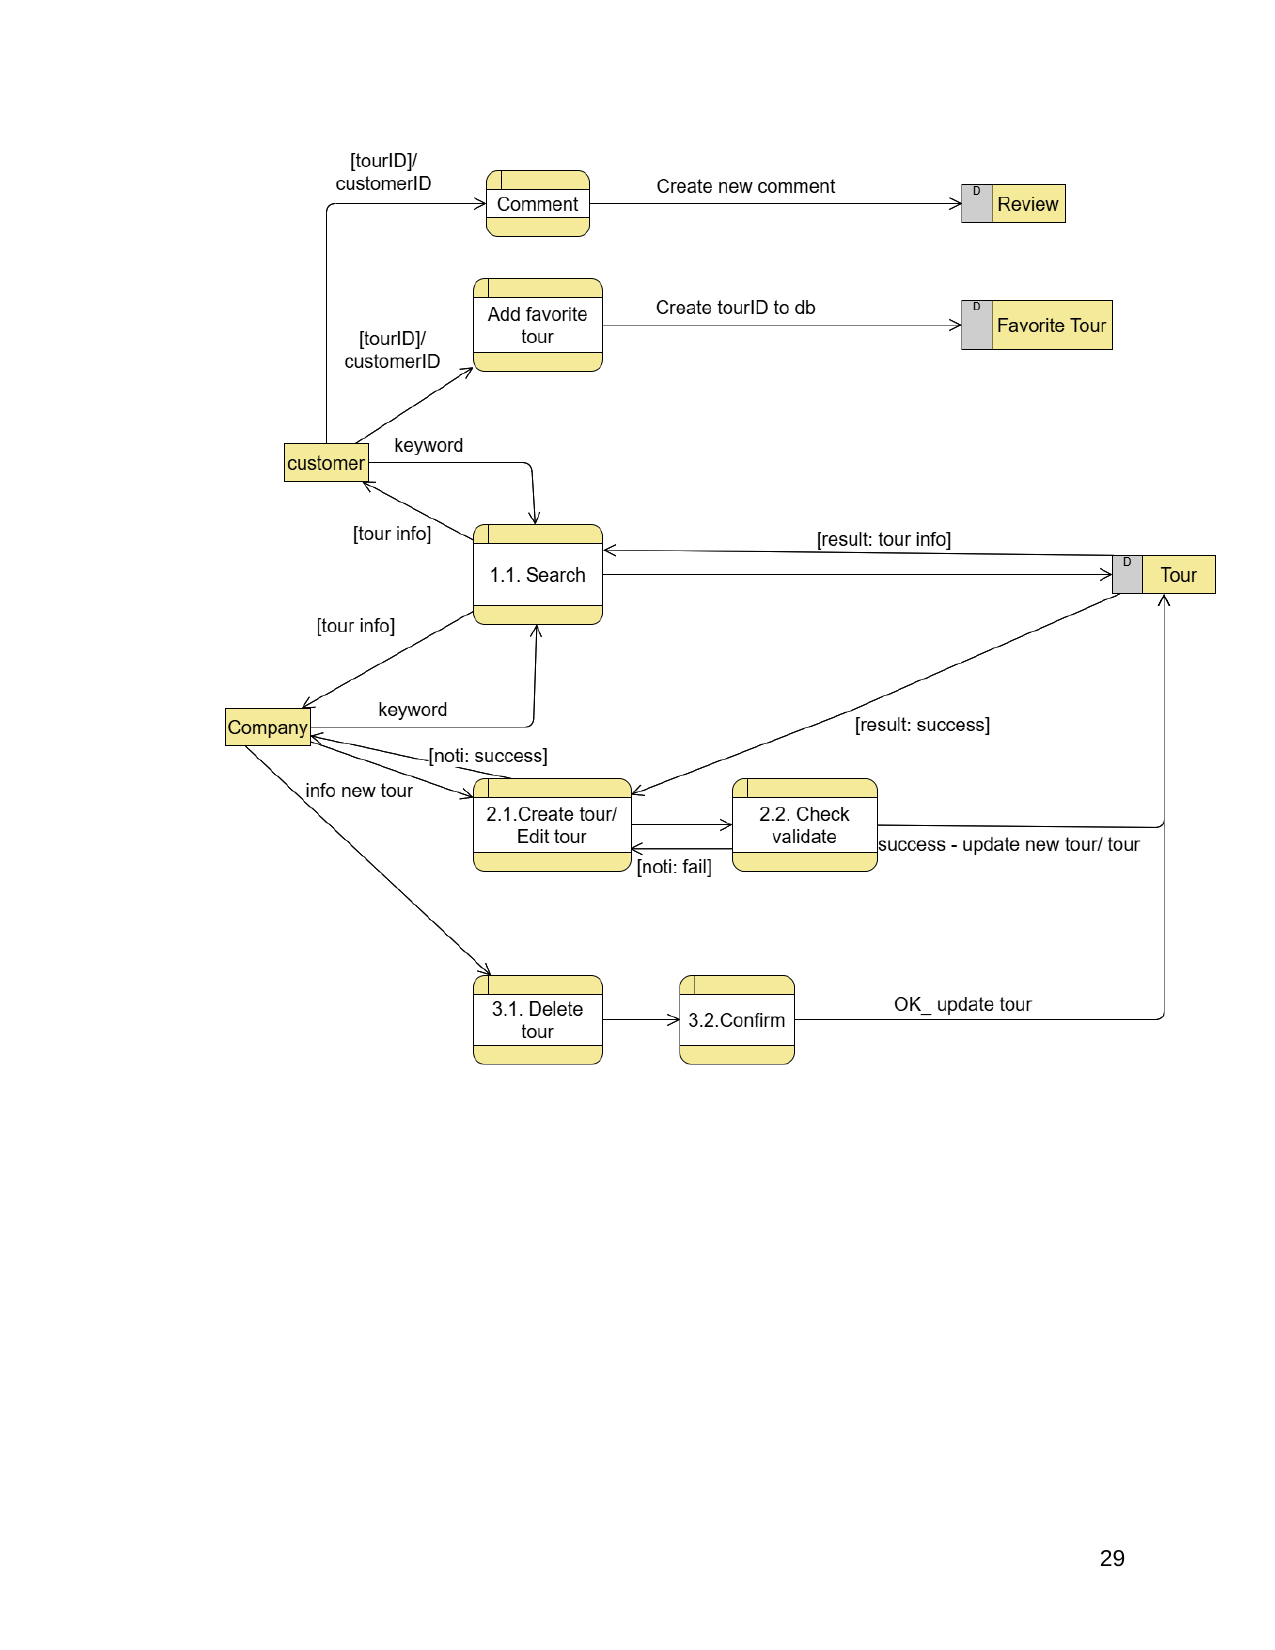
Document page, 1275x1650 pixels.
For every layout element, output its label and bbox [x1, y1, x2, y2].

picture [225, 150, 1242, 1065]
